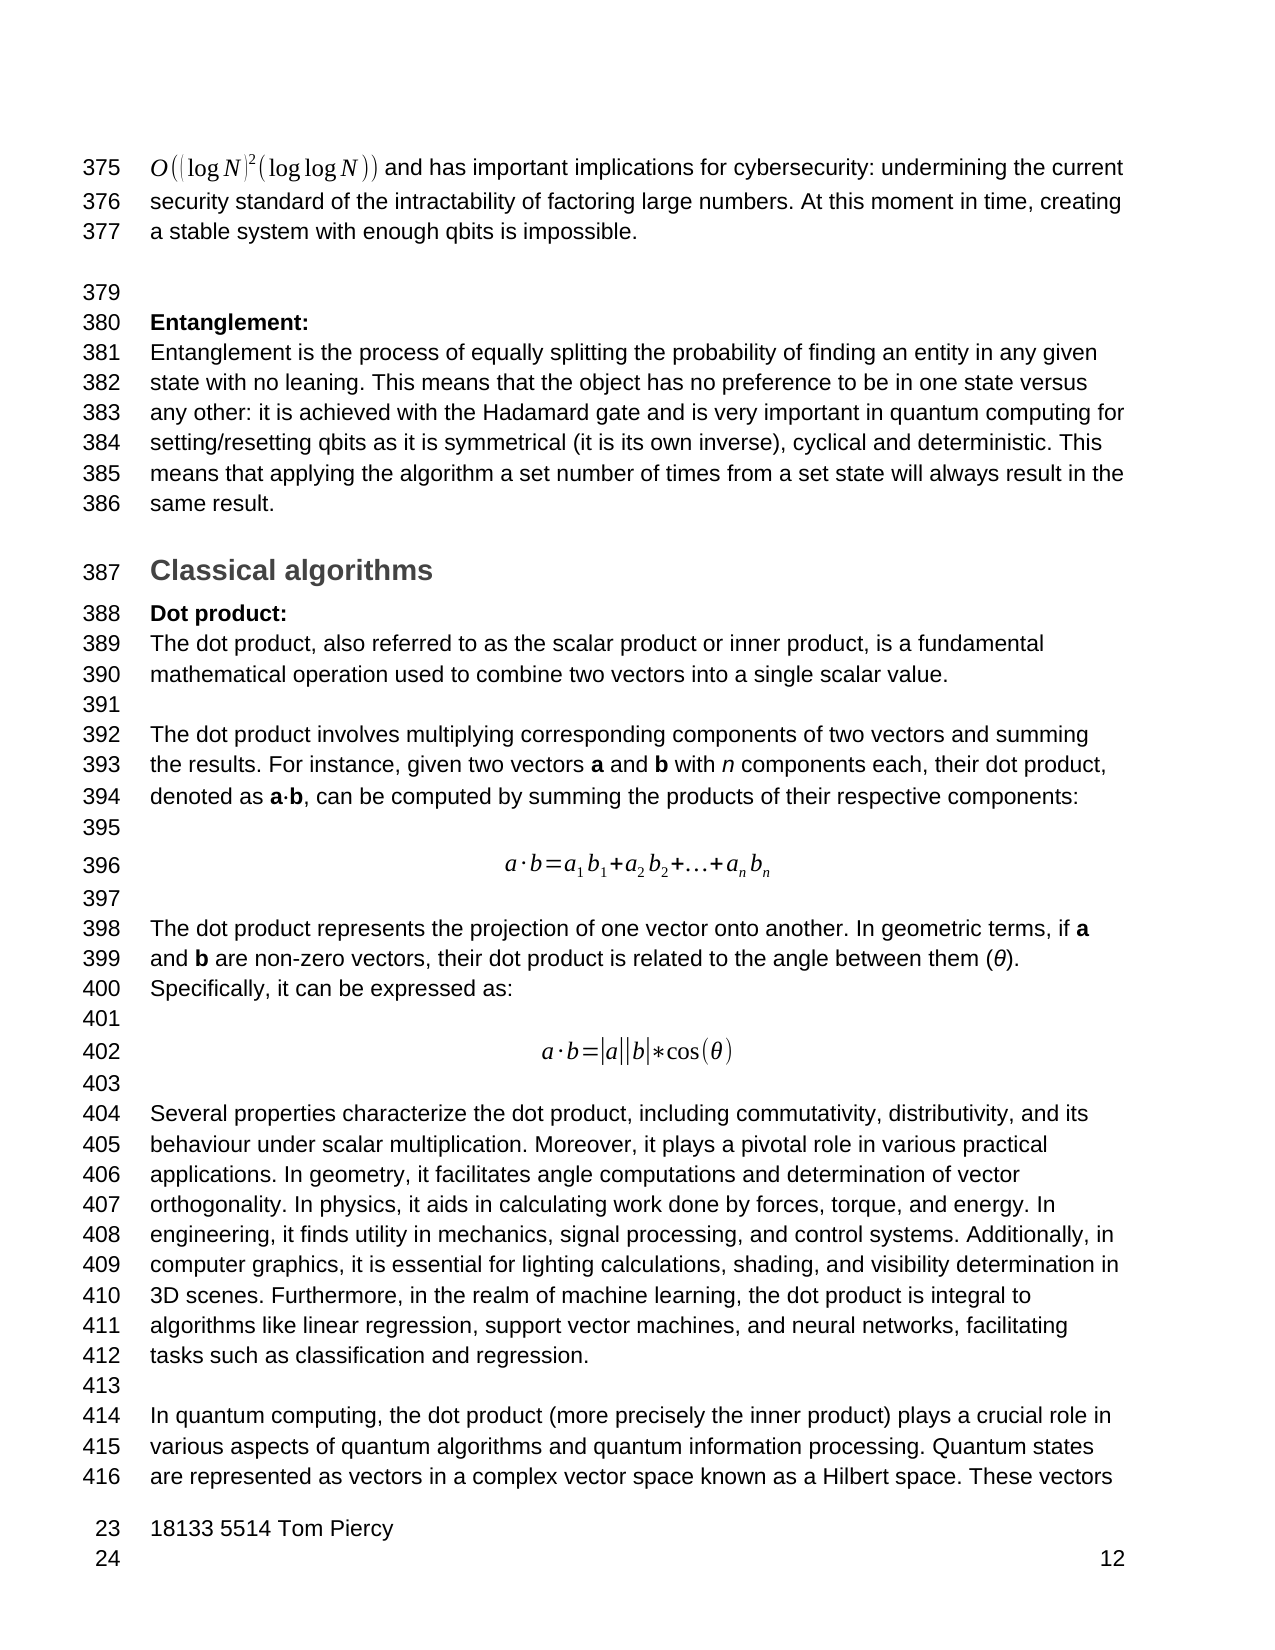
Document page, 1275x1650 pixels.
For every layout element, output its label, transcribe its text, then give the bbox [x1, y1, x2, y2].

text The dot product involves multiplying corresponding components of two vectors and summing the results. For instance, given two vectors a and b with n components each, their dot product, denoted as a⋅b, can be computed by summing the products of their respective components: [150, 721, 1125, 809]
text The dot product represents the projection of one vector onto another. In geometric terms, if a and b are non-zero vectors, their dot product is related to the angle between them (θ). Specifically, it can be expressed as: [150, 915, 1125, 1001]
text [150, 1402, 1125, 1489]
text Dot product: The dot product, also referred to as the scalar product or inner product, is a fundamental mathematical operation used to combine two vectors into a single scalar value. [150, 600, 1125, 687]
subtitle Classical algorithms [150, 553, 1125, 587]
text Several properties characterize the dot product, including commutativity, distributivity, and its behaviour under scalar multiplication. Moreover, it plays a pivotal role in various practical applications. In geometry, it facilitates angle computations and determination of vector orthogonality. In physics, it aids in calculating work done by forces, torque, and energy. In engineering, it finds utility in mechanics, signal processing, and control systems. Additionally, in computer graphics, it is essential for lighting calculations, shading, and visibility determination in 3D scenes. Furthermore, in the realm of machine learning, the dot product is integral to algorithms like linear regression, support vector machines, and neural networks, facilitating tasks such as classification and regression. [150, 1100, 1125, 1368]
text Entanglement: [150, 308, 1125, 335]
text Entanglement is the process of equally splitting the probability of finding an entity in any given state with no leaning. This means that the object has no preference to be in one state versus any other: it is achieved with the Hadamard gate and is very important in quantum computing for setting/resetting qbits as it is symmetrical (it is its own inverse), cyclical and deterministic. This means that applying the algorithm a set number of times from a set state will always result in the same result. [150, 339, 1125, 516]
